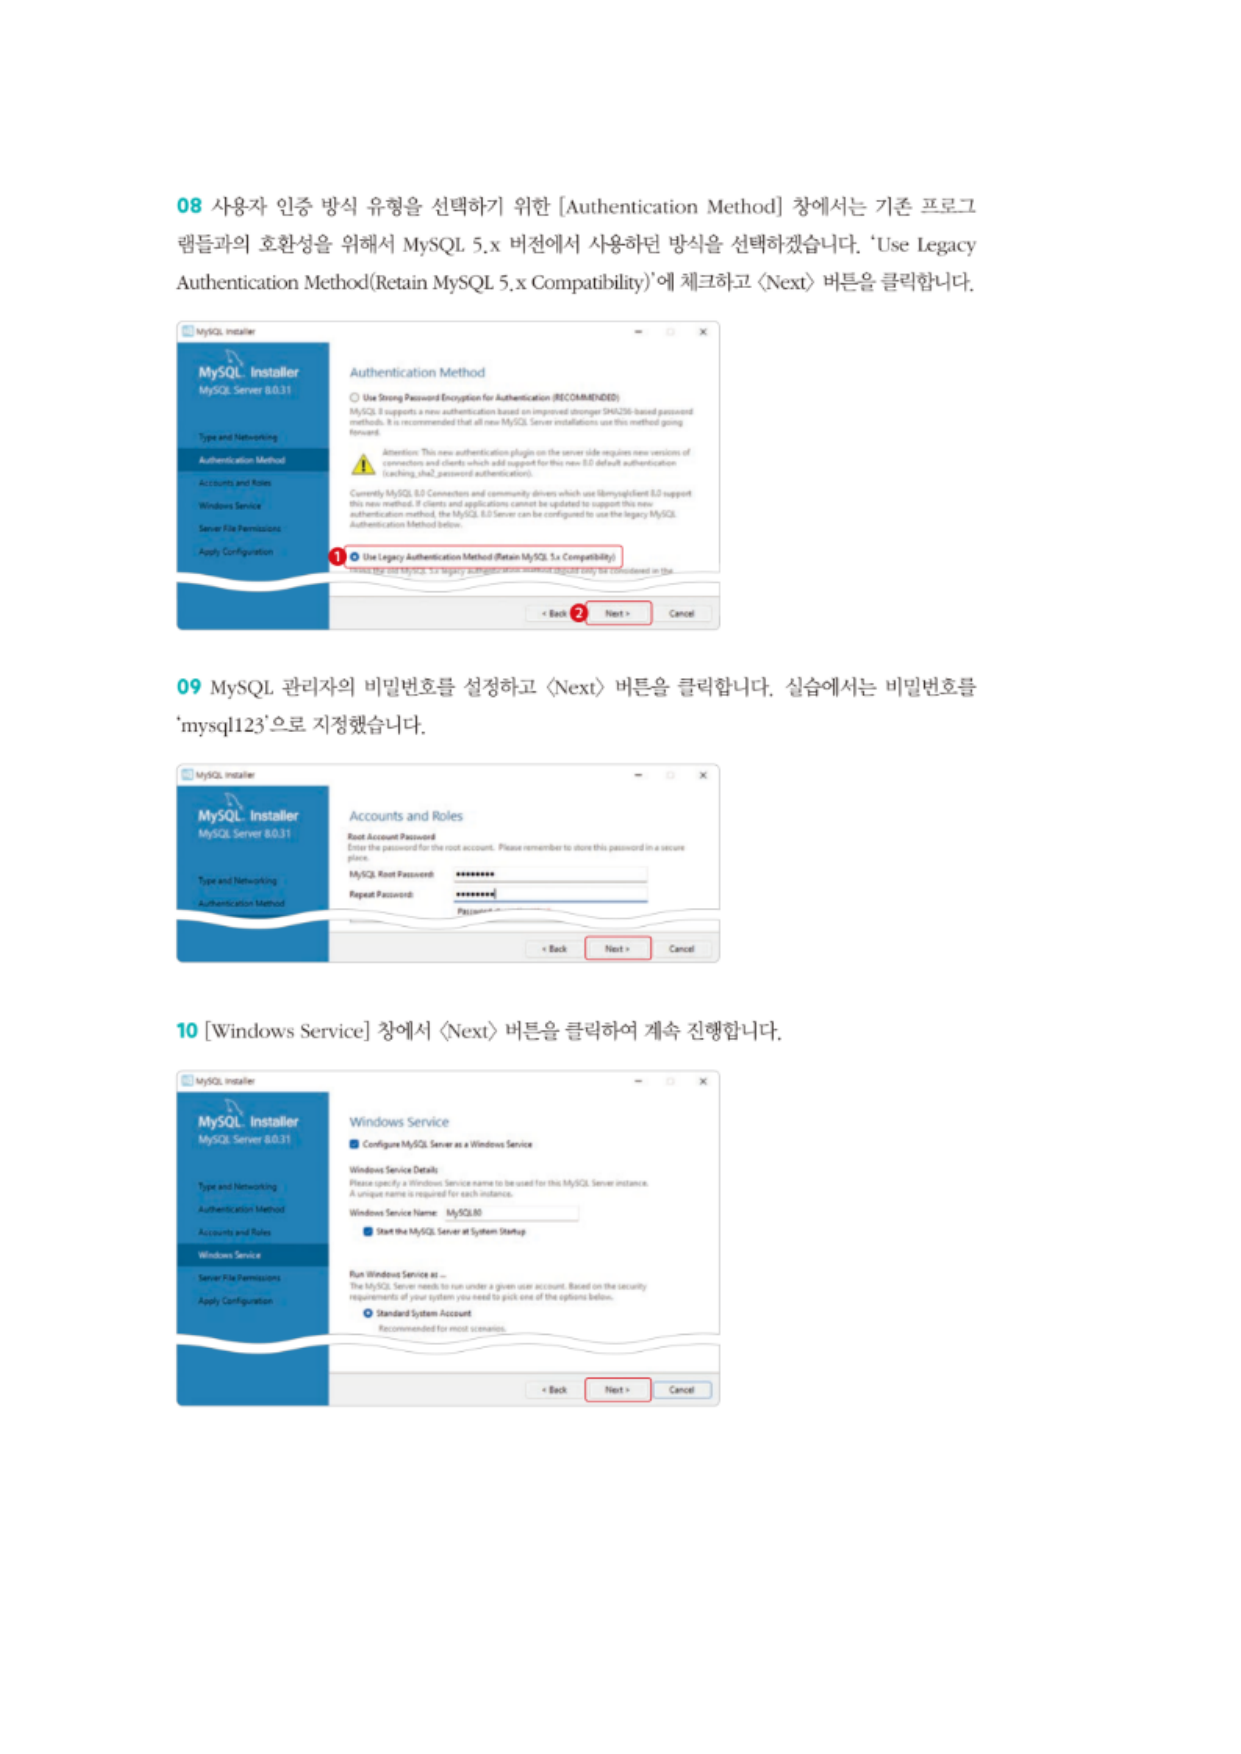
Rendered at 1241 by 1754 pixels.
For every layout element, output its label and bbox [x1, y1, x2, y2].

picture [150, 177, 1060, 1448]
